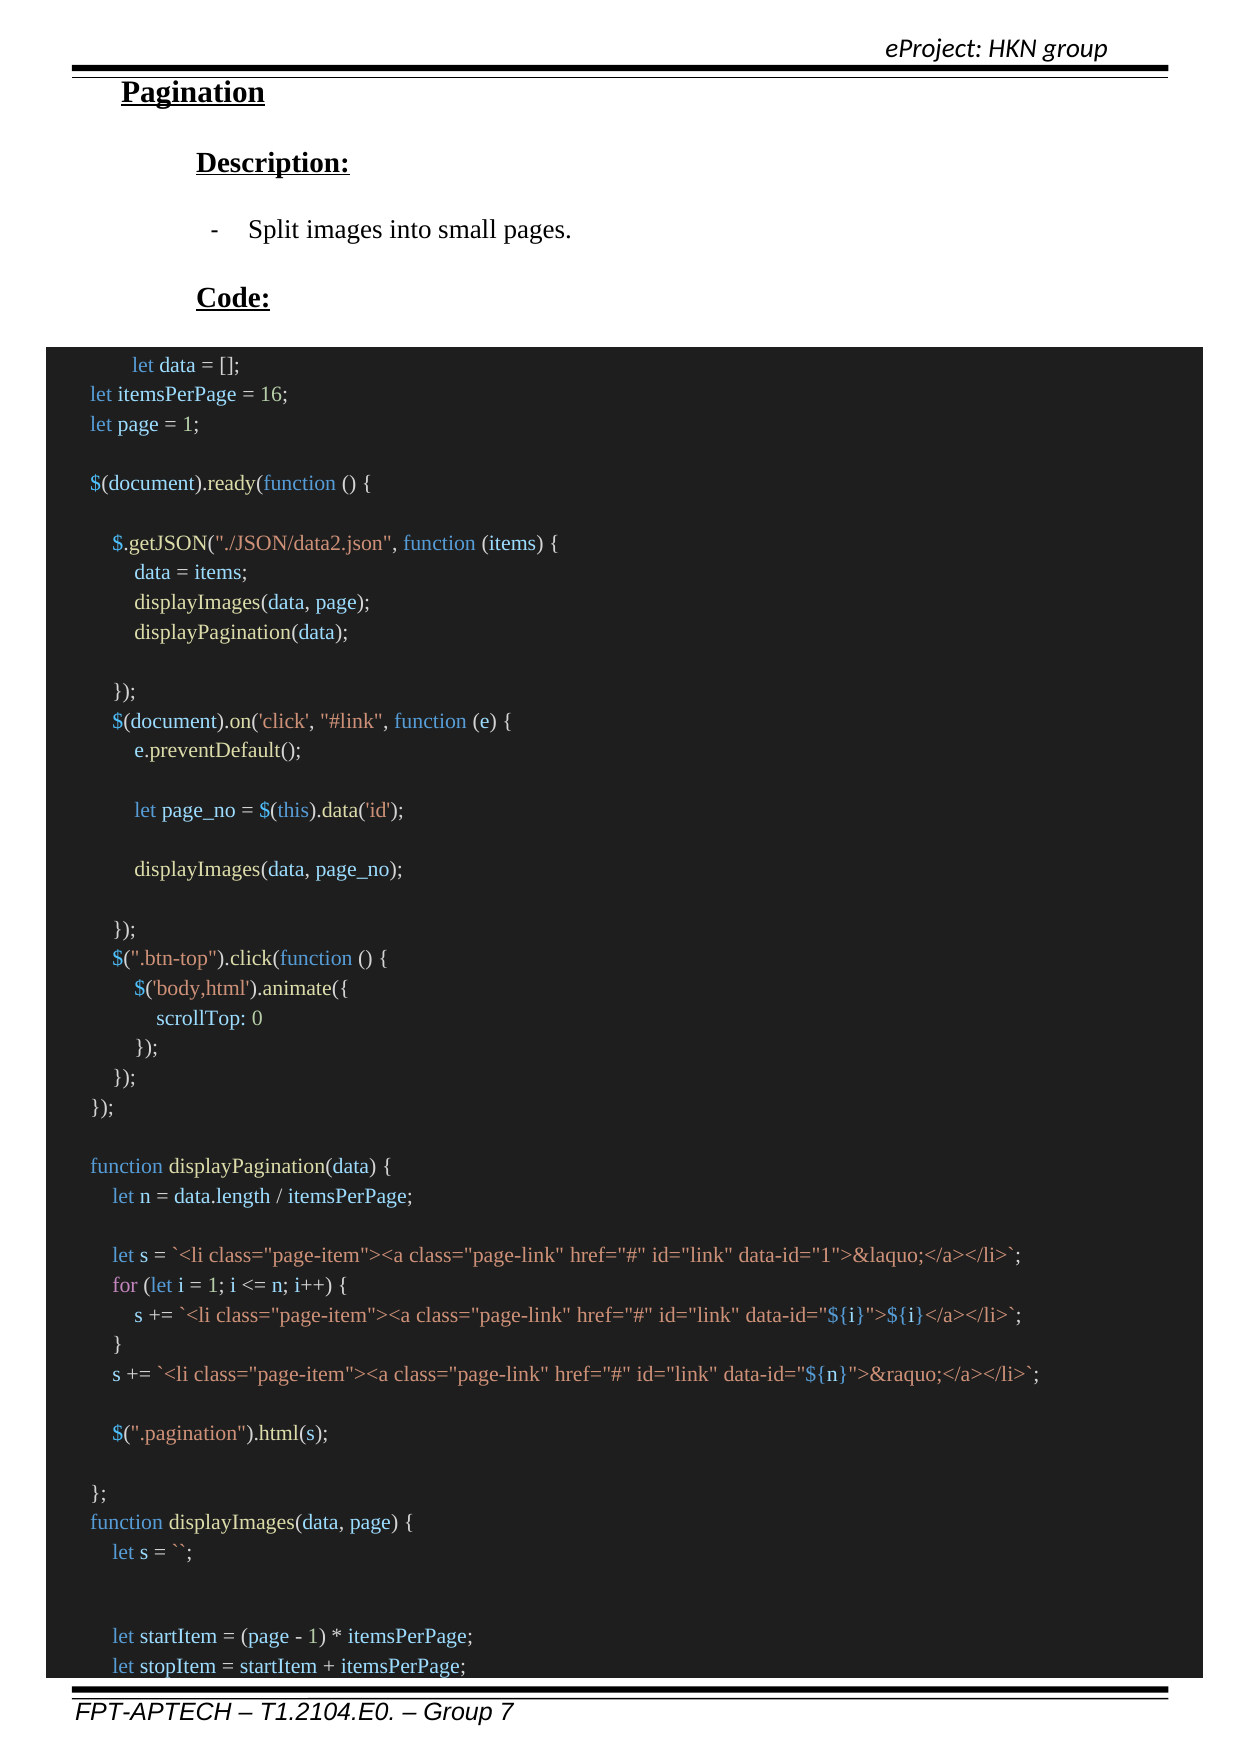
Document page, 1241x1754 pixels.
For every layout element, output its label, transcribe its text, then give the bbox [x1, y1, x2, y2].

text let page = 1; [46, 406, 1203, 436]
text $(".btn-top").click(function () { [46, 941, 1203, 971]
text let page_no = $(this).data('id'); [46, 792, 1203, 822]
text }); [46, 674, 1203, 703]
text Description: [121, 145, 1203, 178]
text let n = data.length / itemsPerPage; [46, 1178, 1203, 1208]
text $.getJSON("./JSON/data2.json", function (items) { [46, 525, 1203, 555]
text data = items; [46, 555, 1203, 584]
text let data = []; [46, 347, 1203, 377]
list Split images into small pages. [210, 212, 1203, 246]
text }); [46, 1089, 1203, 1119]
text Code: [121, 280, 1203, 313]
text displayPagination(data); [46, 614, 1203, 644]
text displayImages(data, page_no); [46, 852, 1203, 881]
text displayImages(data, page); [46, 584, 1203, 614]
text let itemsPerPage = 16; [46, 377, 1203, 406]
text }); [46, 911, 1203, 941]
text s += `<li class="page-item"><a class="page-link" href="#" id="link" data-id="${i}">${i}</a></li>`; [46, 1297, 1203, 1327]
text function displayImages(data, page) { [46, 1505, 1203, 1534]
text }); [46, 1059, 1203, 1089]
text let stopItem = startItem + itemsPerPage; [46, 1649, 1203, 1678]
text for (let i = 1; i <= n; i++) { [46, 1267, 1203, 1297]
text $(document).on('click', "#link", function (e) { [46, 703, 1203, 733]
text let s = ``; [46, 1534, 1203, 1564]
text }); [46, 1030, 1203, 1059]
text }; [46, 1475, 1203, 1505]
text Pagination [46, 73, 1203, 109]
text function displayPagination(data) { [46, 1149, 1203, 1178]
text $(".pagination").html(s); [46, 1416, 1203, 1446]
text $('body,html').animate({ [46, 971, 1203, 1000]
text scrollTop: 0 [46, 1000, 1203, 1030]
text let s = `<li class="page-item"><a class="page-link" href="#" id="link" data-id="1">&laquo;</a></li>`; [46, 1238, 1203, 1267]
text e.preventDefault(); [46, 733, 1203, 763]
text let startItem = (page - 1) * itemsPerPage; [46, 1619, 1203, 1649]
text } [46, 1327, 1203, 1356]
text $(document).ready(function () { [46, 466, 1203, 496]
text s += `<li class="page-item"><a class="page-link" href="#" id="link" data-id="${n}">&raquo;</a></li>`; [46, 1356, 1203, 1386]
